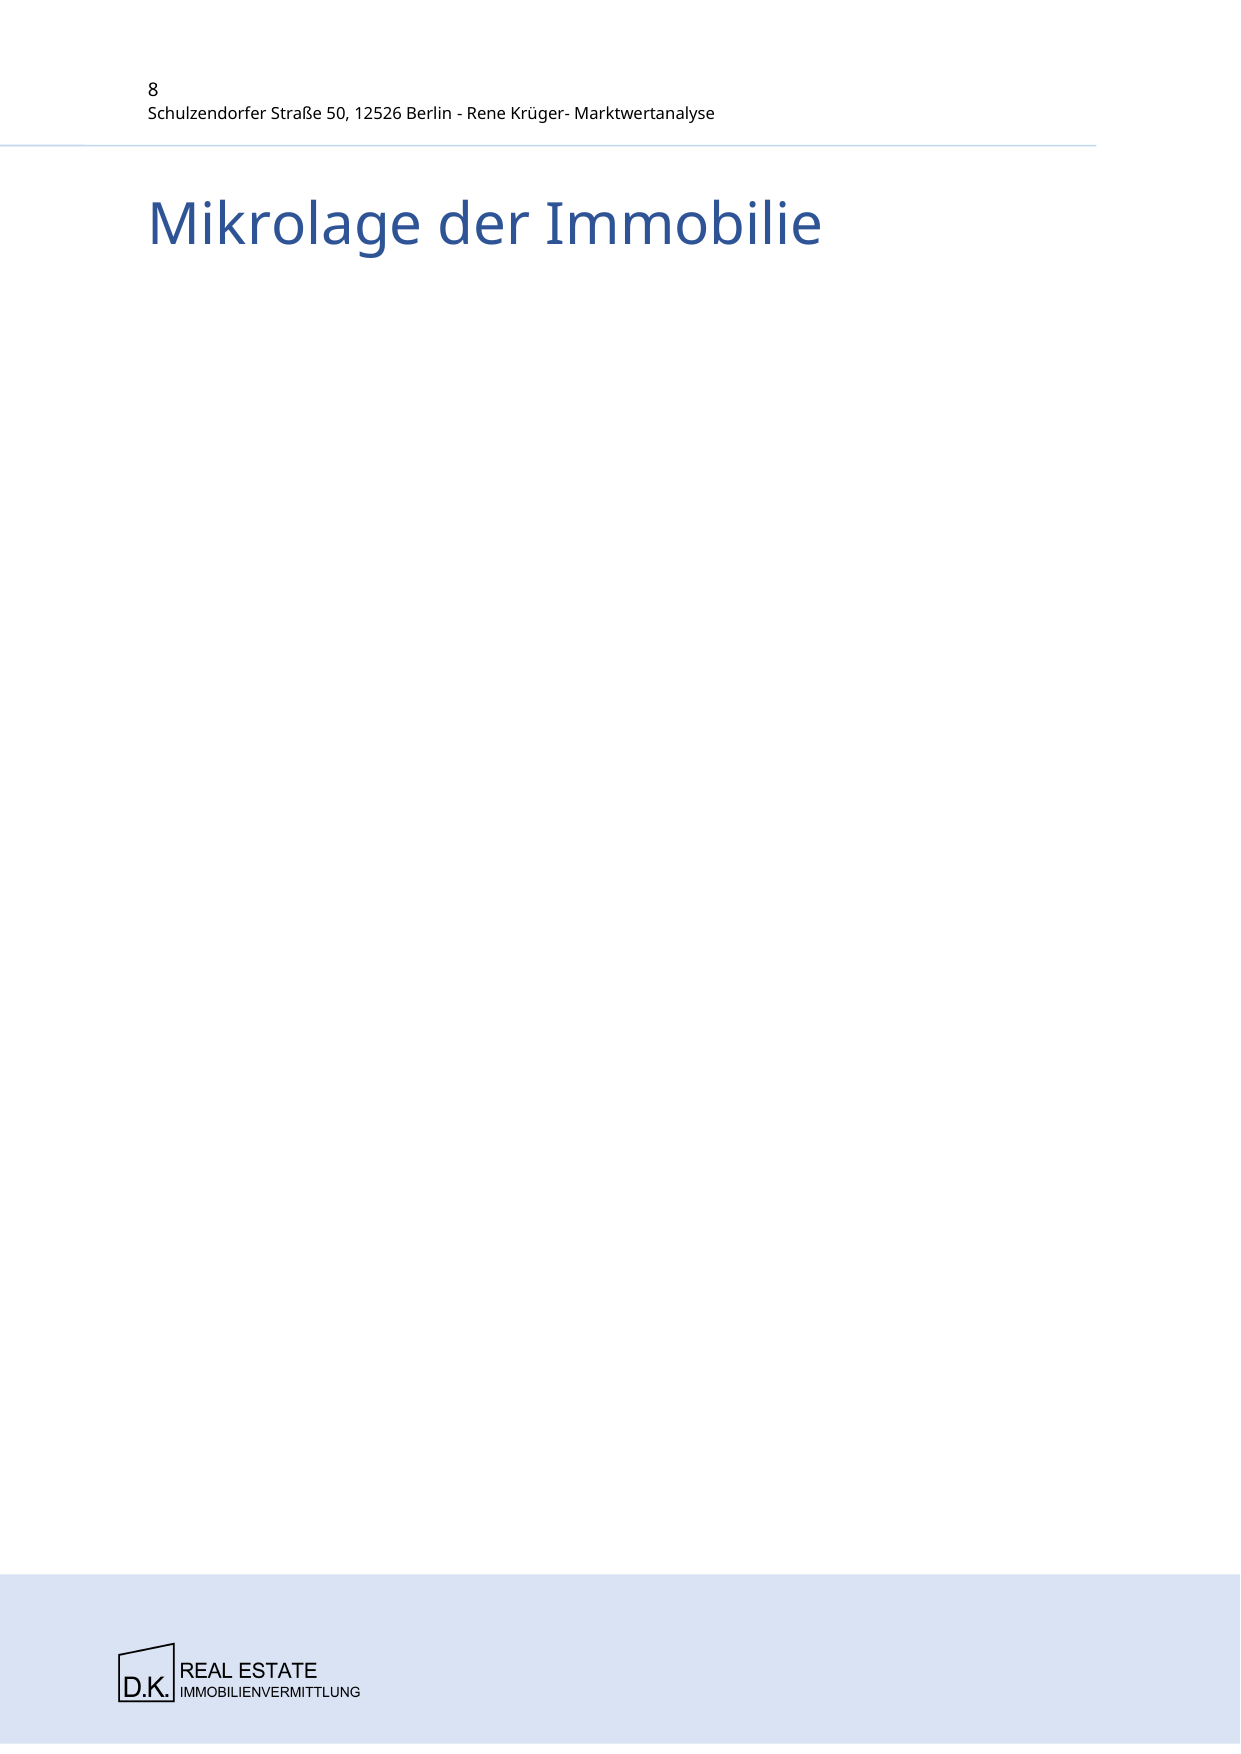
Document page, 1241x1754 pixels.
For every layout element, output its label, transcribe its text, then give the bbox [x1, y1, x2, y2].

picture [107, 1638, 400, 1709]
subtitle Mikrolage der Immobilie [148, 182, 1092, 261]
